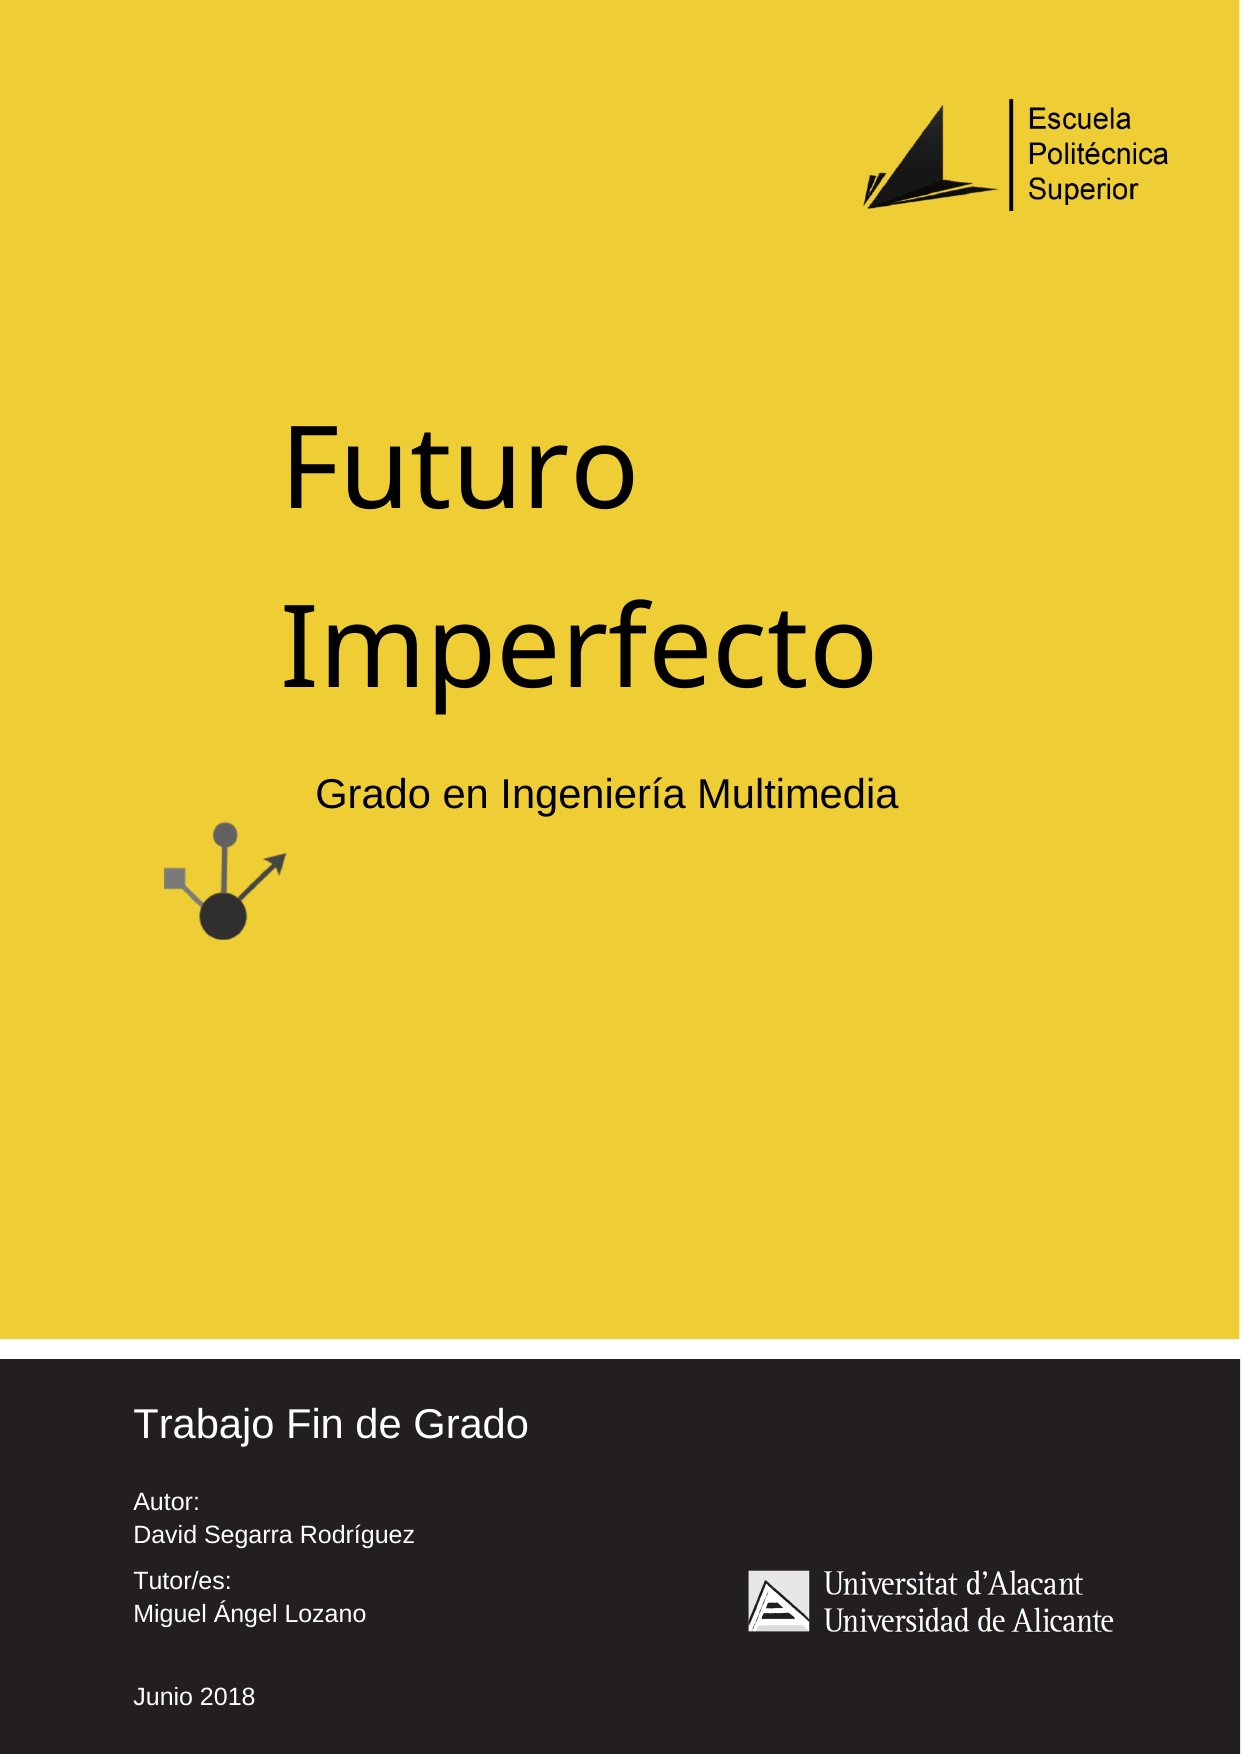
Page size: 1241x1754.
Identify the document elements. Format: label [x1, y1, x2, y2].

picture [140, 805, 308, 968]
picture [829, 73, 1200, 254]
picture [721, 1549, 1205, 1728]
